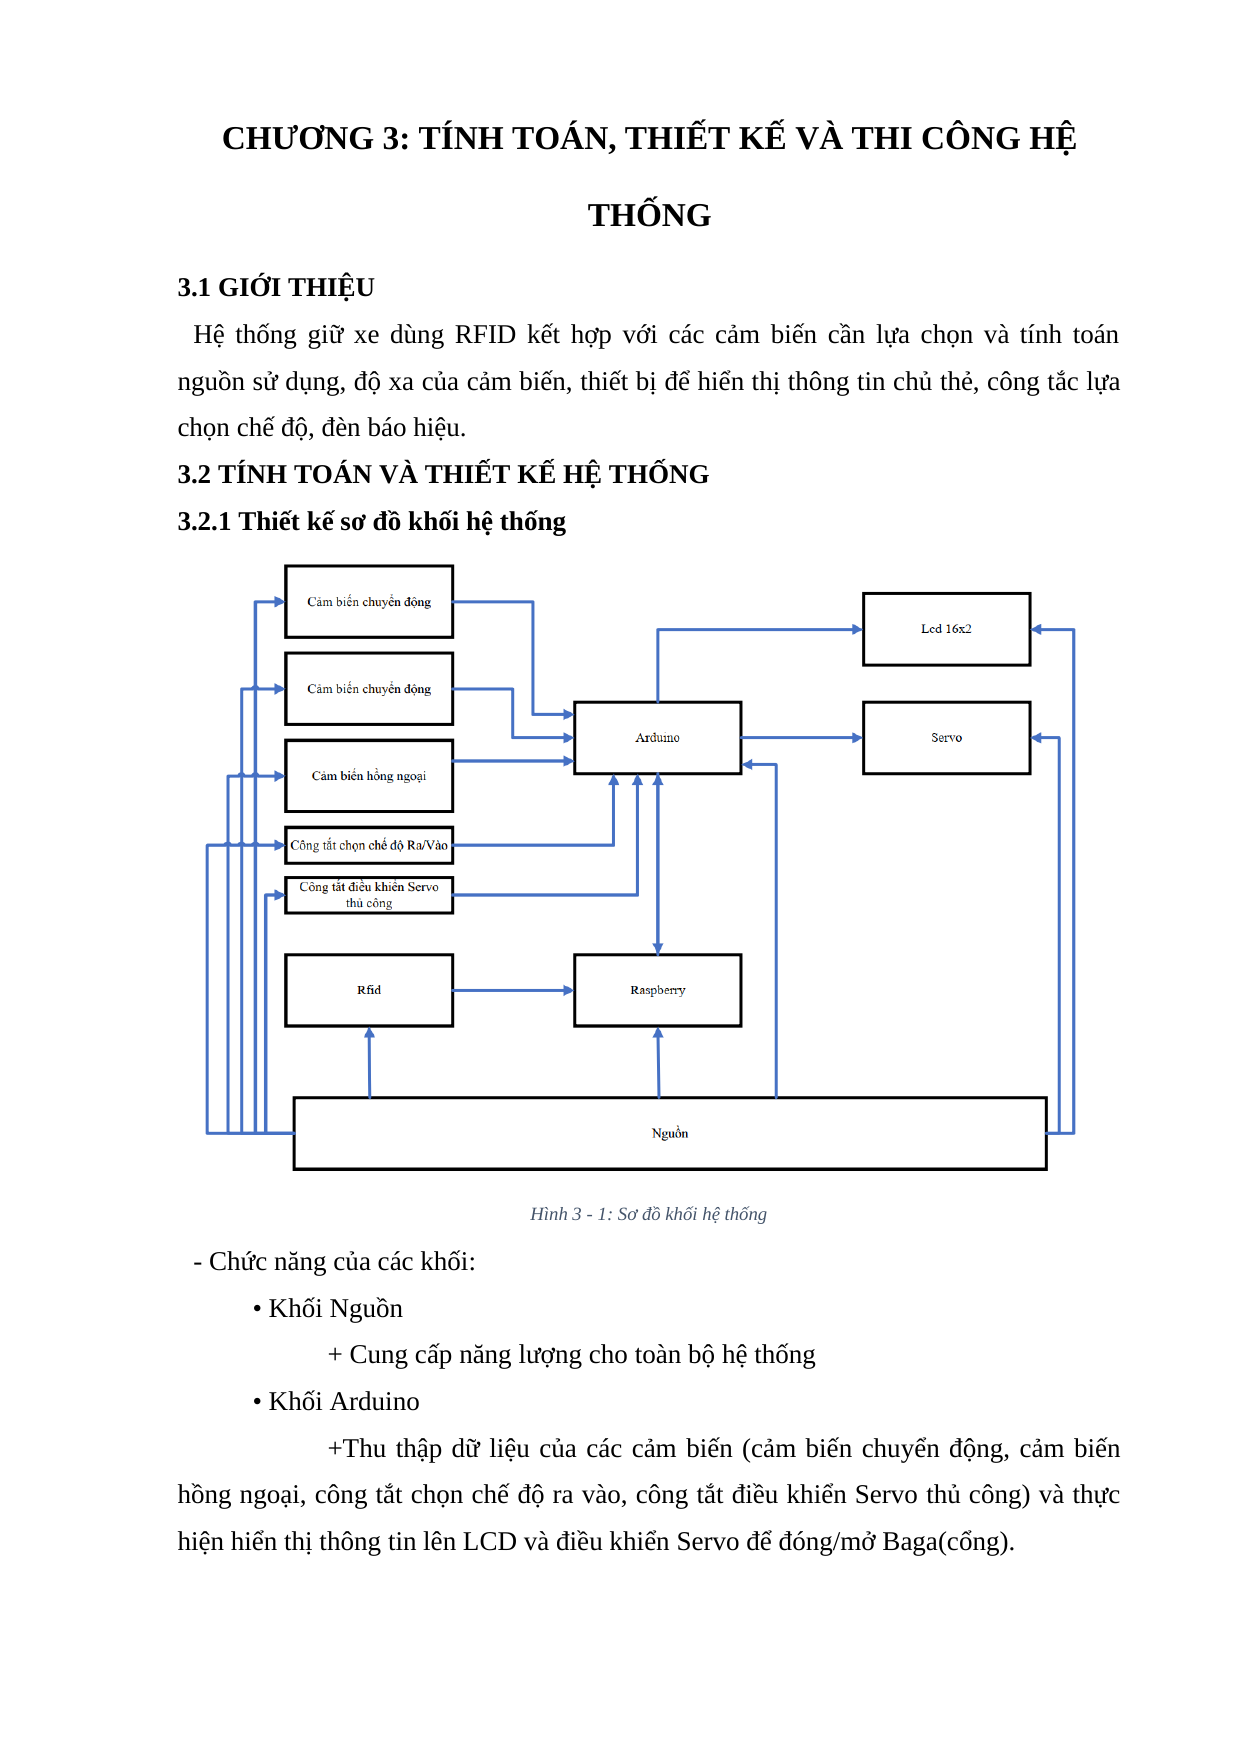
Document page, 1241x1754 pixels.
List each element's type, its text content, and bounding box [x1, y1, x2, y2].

subtitle 3.1 GIỚI THIỆU [177, 271, 1122, 303]
text • Khối Arduino [177, 1385, 1122, 1416]
text +Thu thập dữ liệu của các cảm biến (cảm biến chuyển động, cảm biến hồng ngoại, công tắt chọn chế độ ra vào, công tắt điều khiển Servo thủ công) và thực hiện hiển thị thông tin lên LCD và điều khiển Servo để đóng/mở Baga(cổng). [177, 1432, 1122, 1556]
text + Cung cấp năng lượng cho toàn bộ hệ thống [177, 1338, 1122, 1370]
subtitle CHƯƠNG 3: TÍNH TOÁN, THIẾT KẾ VÀ THI CÔNG HỆ THỐNG [177, 118, 1122, 233]
text Hệ thống giữ xe dùng RFID kết hợp với các cảm biến cần lựa chọn và tính toán nguồn sử dụng, độ xa của cảm biến, thiết bị để hiển thị thông tin chủ thẻ, công tắc lựa chọn chế độ, đèn báo hiệu. [177, 318, 1122, 443]
subtitle 3.2.1 Thiết kế sơ đồ khối hệ thống [177, 505, 1122, 536]
subtitle 3.2 TÍNH TOÁN VÀ THIẾT KẾ HỆ THỐNG [177, 458, 1122, 489]
picture [177, 551, 1123, 1188]
text - Chức năng của các khối: [177, 1245, 1122, 1276]
text • Khối Nguồn [177, 1292, 1122, 1323]
